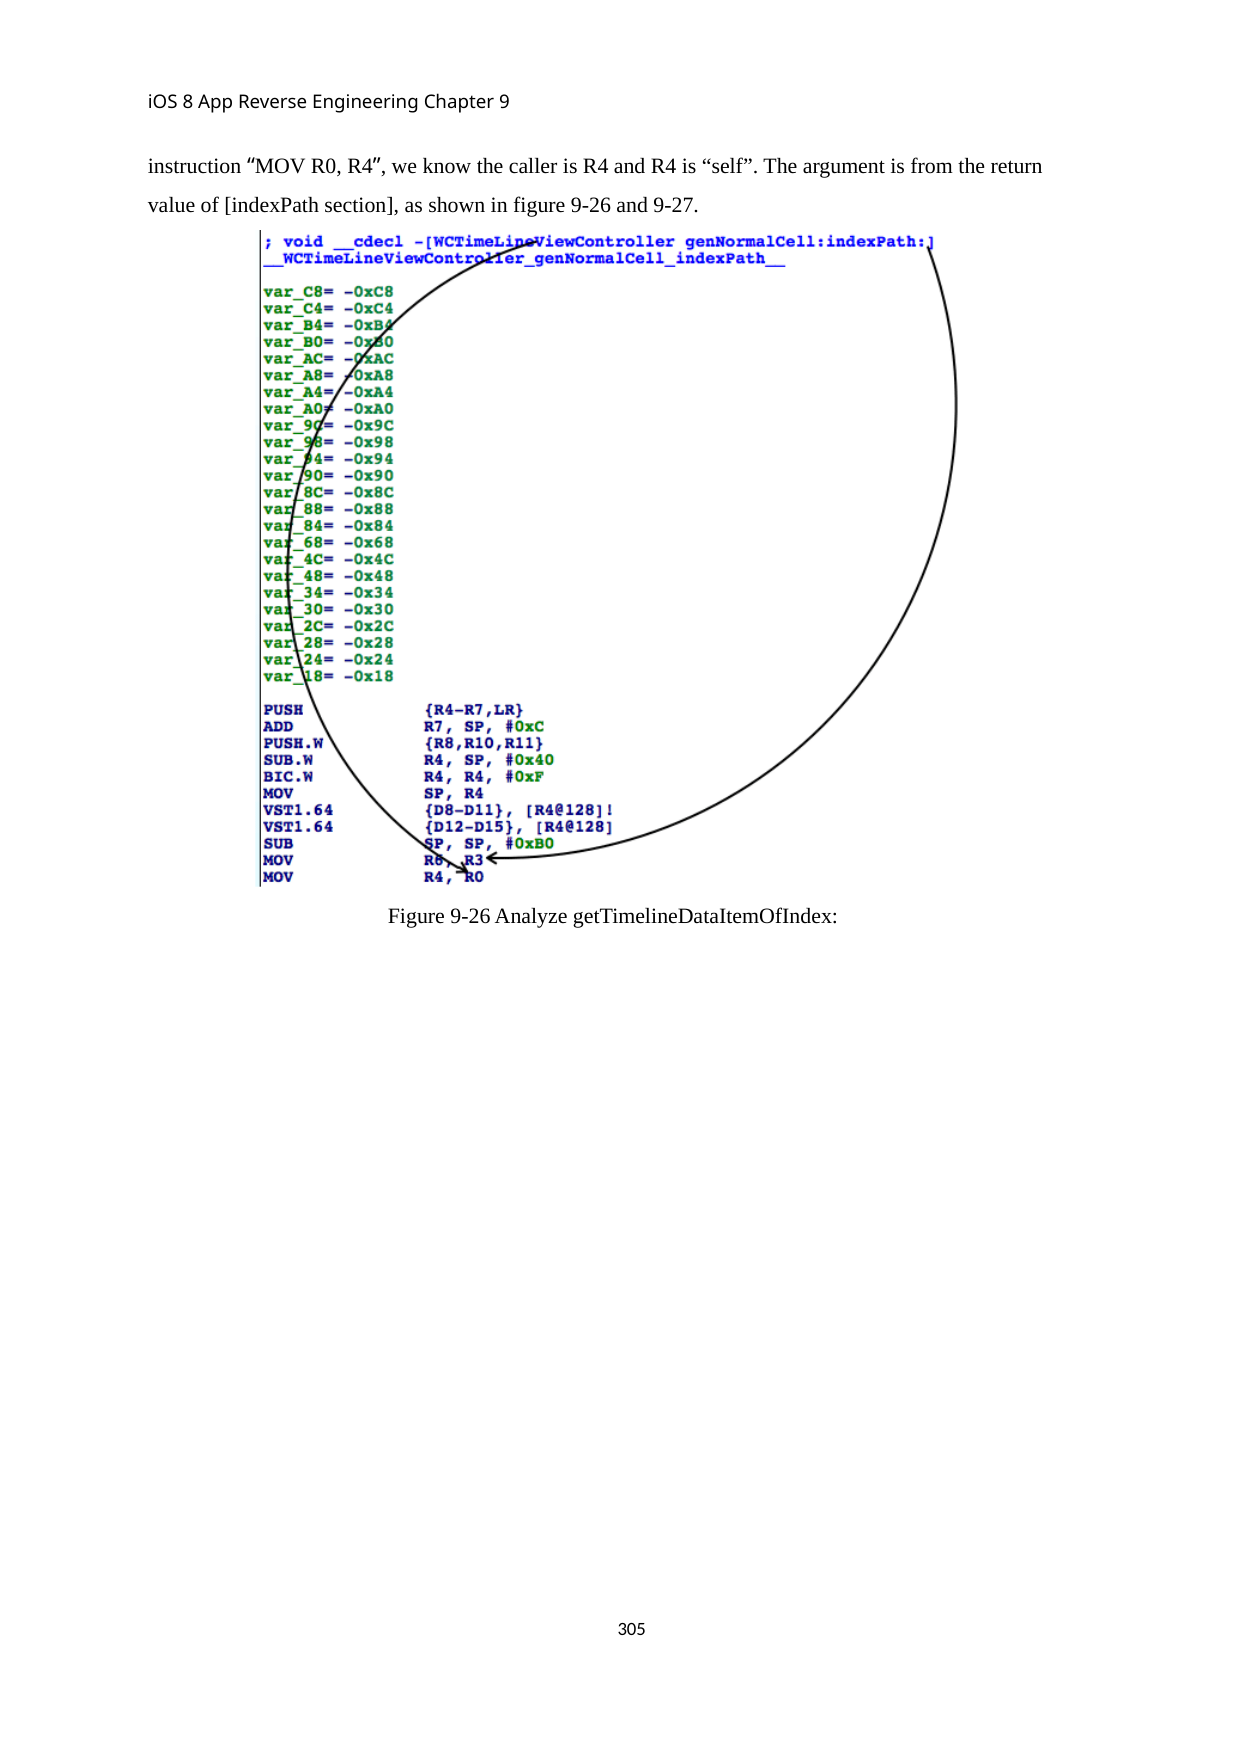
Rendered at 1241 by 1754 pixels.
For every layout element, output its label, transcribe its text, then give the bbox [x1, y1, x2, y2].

picture [255, 230, 971, 888]
text Figure 9-26 Analyze getTimelineDataItemOfIndex: [148, 903, 1078, 928]
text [148, 150, 1078, 218]
